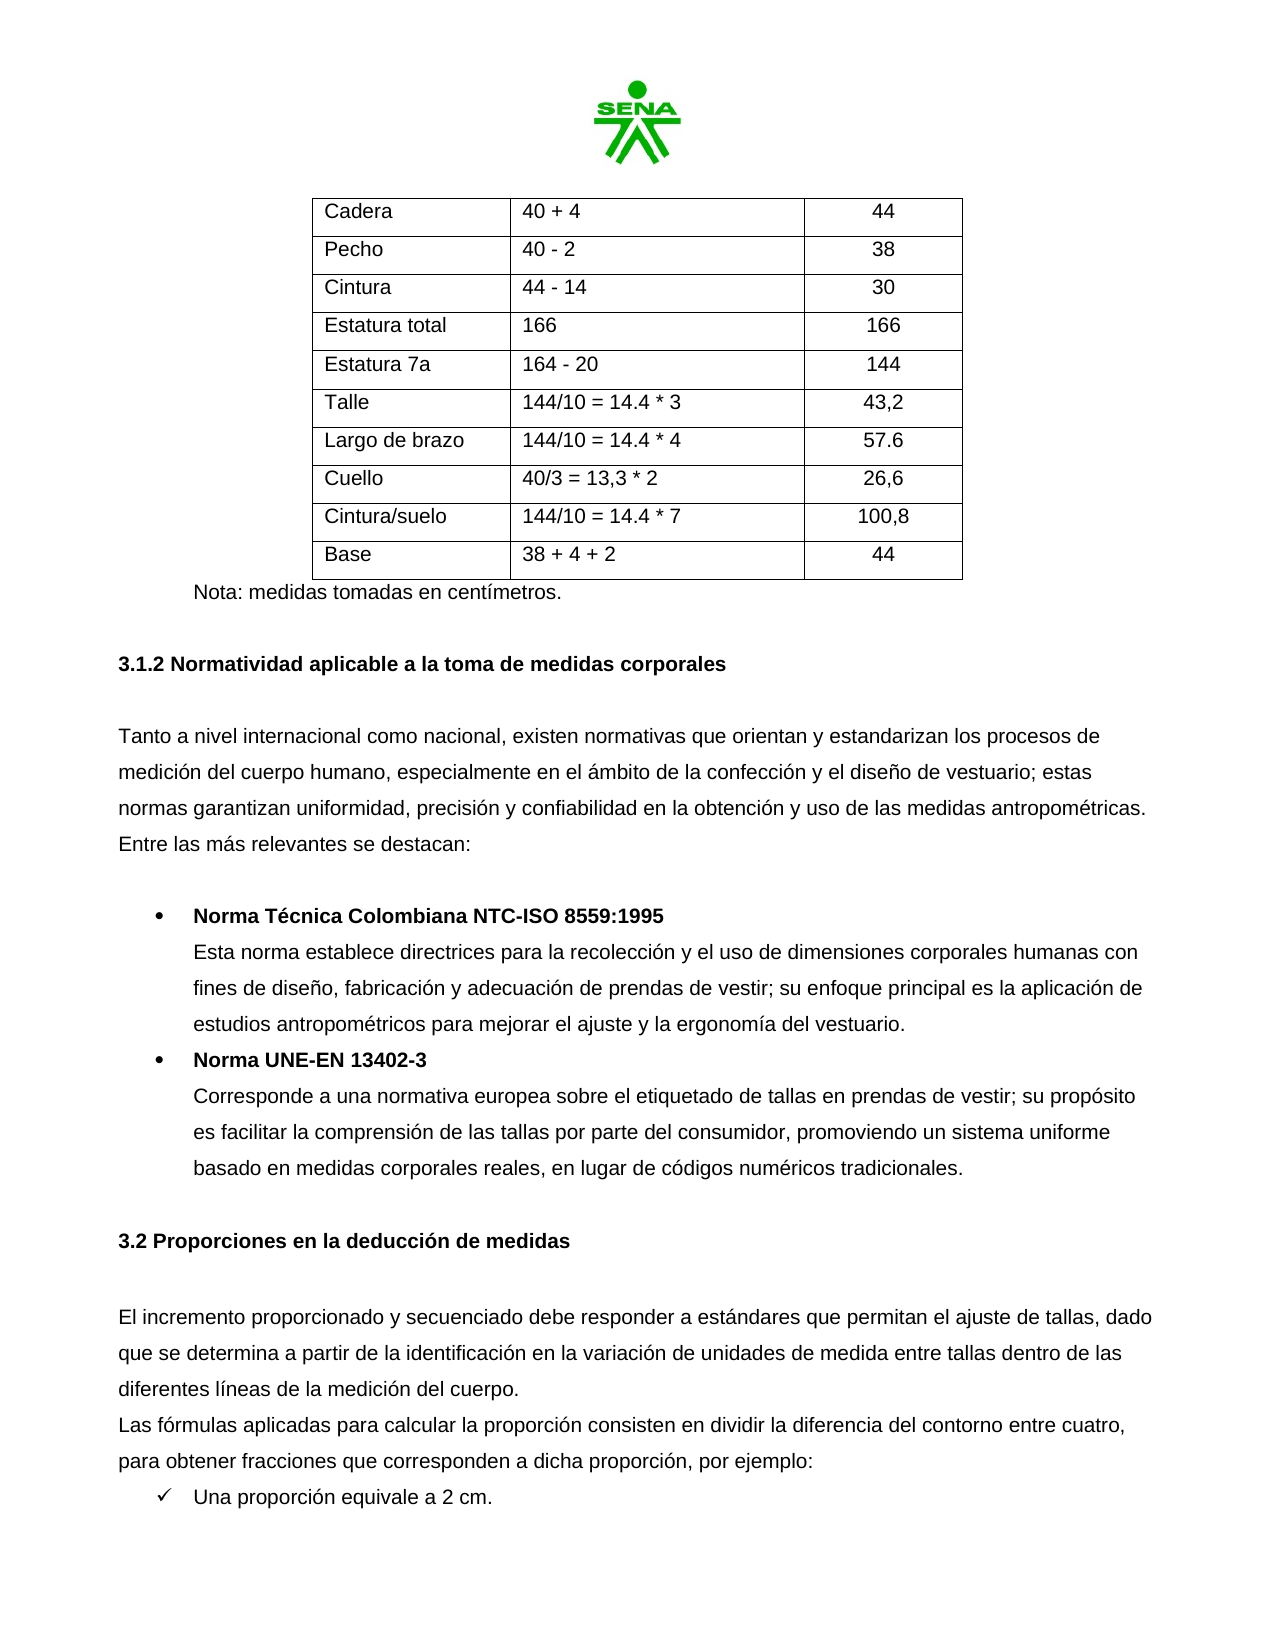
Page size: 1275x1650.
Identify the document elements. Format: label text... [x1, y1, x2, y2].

table_cell 166 [511, 313, 804, 350]
table_cell 38 + 4 + 2 [511, 542, 804, 579]
table_cell Cadera [313, 199, 510, 236]
table_cell 166 [805, 313, 962, 350]
table_cell 38 [805, 237, 962, 274]
table_cell 144/10 = 14.4 * 3 [511, 390, 804, 427]
table_cell Cintura/suelo [313, 504, 510, 541]
table_cell 57.6 [805, 428, 962, 465]
table_cell 44 [805, 199, 962, 236]
table_cell 164 - 20 [511, 351, 804, 388]
table_cell 26,6 [805, 466, 962, 503]
table_cell 144 [805, 351, 962, 388]
table_cell Estatura 7a [313, 351, 510, 388]
table_cell 40 - 2 [511, 237, 804, 274]
table_cell 30 [805, 275, 962, 312]
text Las fórmulas aplicadas para calcular la proporción consisten en dividir la diferencia del contorno entre cuatro, para obtener fracciones que corresponden a dicha proporción, por ejemplo: [118, 1413, 1157, 1472]
table_cell 144/10 = 14.4 * 7 [511, 504, 804, 541]
list Una proporción equivale a 2 cm. [156, 1484, 1157, 1508]
text Tanto a nivel internacional como nacional, existen normativas que orientan y estandarizan los procesos de medición del cuerpo humano, especialmente en el ámbito de la confección y el diseño de vestuario; estas normas garantizan uniformidad, precisión y confiabilidad en la obtención y uso de las medidas antropométricas. Entre las más relevantes se destacan: [118, 724, 1157, 856]
table_cell 44 [805, 542, 962, 579]
table_cell Pecho [313, 237, 510, 274]
table_cell 100,8 [805, 504, 962, 541]
table_cell 44 - 14 [511, 275, 804, 312]
subtitle 3.2 Proporciones en la deducción de medidas [118, 1229, 1157, 1253]
table_cell 40/3 = 13,3 * 2 [511, 466, 804, 503]
table_cell Base [313, 542, 510, 579]
table_cell Cintura [313, 275, 510, 312]
table_cell Talle [313, 390, 510, 427]
text 3.1.2 Normatividad aplicable a la toma de medidas corporales [118, 652, 1157, 676]
text Nota: medidas tomadas en centímetros. [118, 580, 1157, 604]
table_cell Estatura total [313, 313, 510, 350]
list Norma UNE-EN 13402-3 Corresponde a una normativa europea sobre el etiquetado de tallas en prendas de vestir; su propósito es facilitar la comprensión de las tallas por parte del consumidor, promoviendo un sistema uniforme basado en medidas corporales reales, en lugar de códigos numéricos tradicionales. [156, 1047, 1157, 1179]
table_cell 144/10 = 14.4 * 4 [511, 428, 804, 465]
table_cell Cuello [313, 466, 510, 503]
table_cell 40 + 4 [511, 199, 804, 236]
table_cell Largo de brazo [313, 428, 510, 465]
picture [588, 75, 687, 172]
text El incremento proporcionado y secuenciado debe responder a estándares que permitan el ajuste de tallas, dado que se determina a partir de la identificación en la variación de unidades de medida entre tallas dentro de las diferentes líneas de la medición del cuerpo. [118, 1305, 1157, 1401]
list Norma Técnica Colombiana NTC-ISO 8559:1995 Esta norma establece directrices para la recolección y el uso de dimensiones corporales humanas con fines de diseño, fabricación y adecuación de prendas de vestir; su enfoque principal es la aplicación de estudios antropométricos para mejorar el ajuste y la ergonomía del vestuario. [156, 904, 1157, 1036]
table_cell 43,2 [805, 390, 962, 427]
